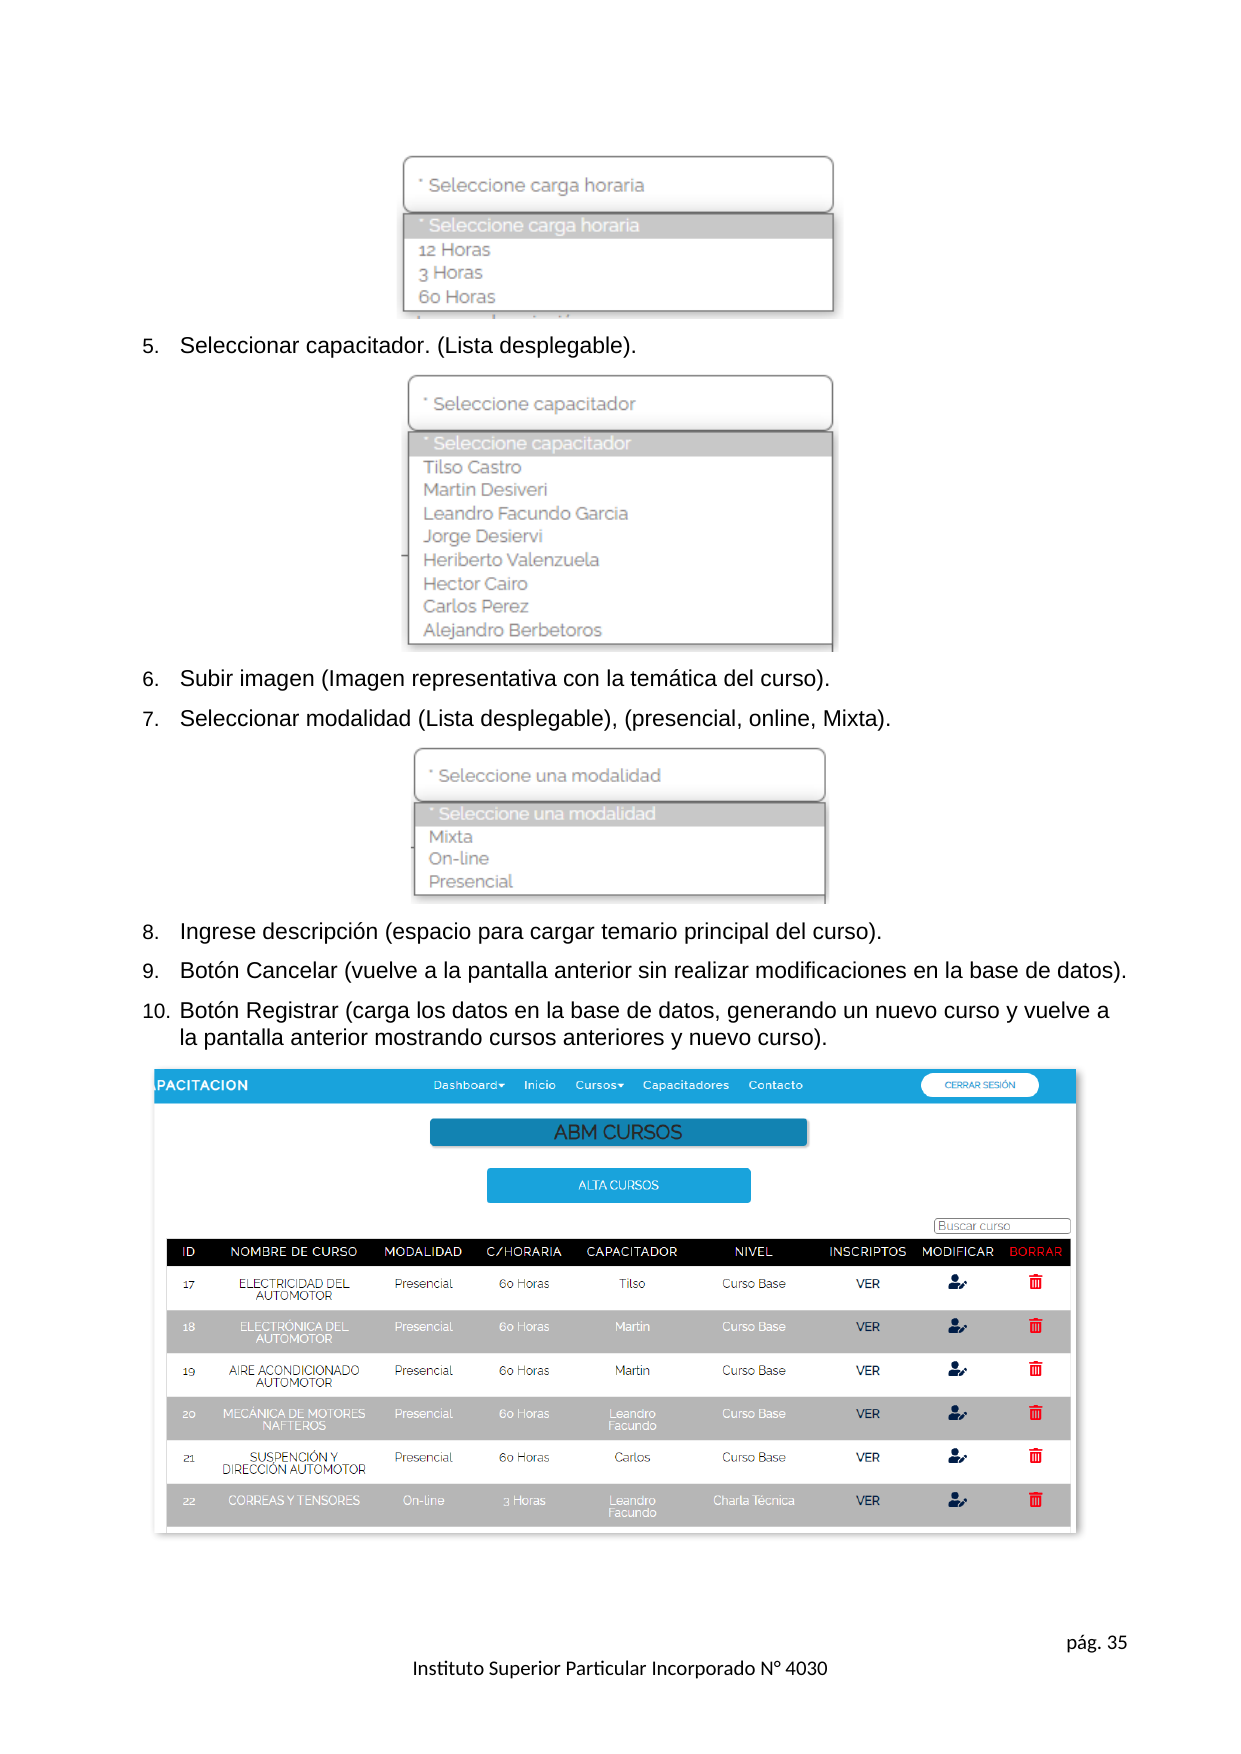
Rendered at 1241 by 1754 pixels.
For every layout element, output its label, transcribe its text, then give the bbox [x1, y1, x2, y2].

picture [396, 150, 844, 319]
list Seleccionar modalidad (Lista desplegable), (presencial, online, Mixta). [142, 705, 1128, 731]
list Ingrese descripción (espacio para cargar temario principal del curso). [142, 918, 1128, 944]
picture [401, 371, 839, 652]
list Subir imagen (Imagen representativa con la temática del curso). [142, 665, 1128, 692]
list Botón Cancelar (vuelve a la pantalla anterior sin realizar modificaciones en la base de datos). [142, 957, 1128, 983]
picture [410, 744, 830, 904]
list Botón Registrar (carga los datos en la base de datos, generando un nuevo curso y vuelve a la pantalla anterior mostrando cursos anteriores y nuevo curso). [142, 997, 1128, 1051]
picture [154, 1069, 1076, 1533]
list Seleccionar capacitador. (Lista desplegable). [142, 332, 1128, 359]
